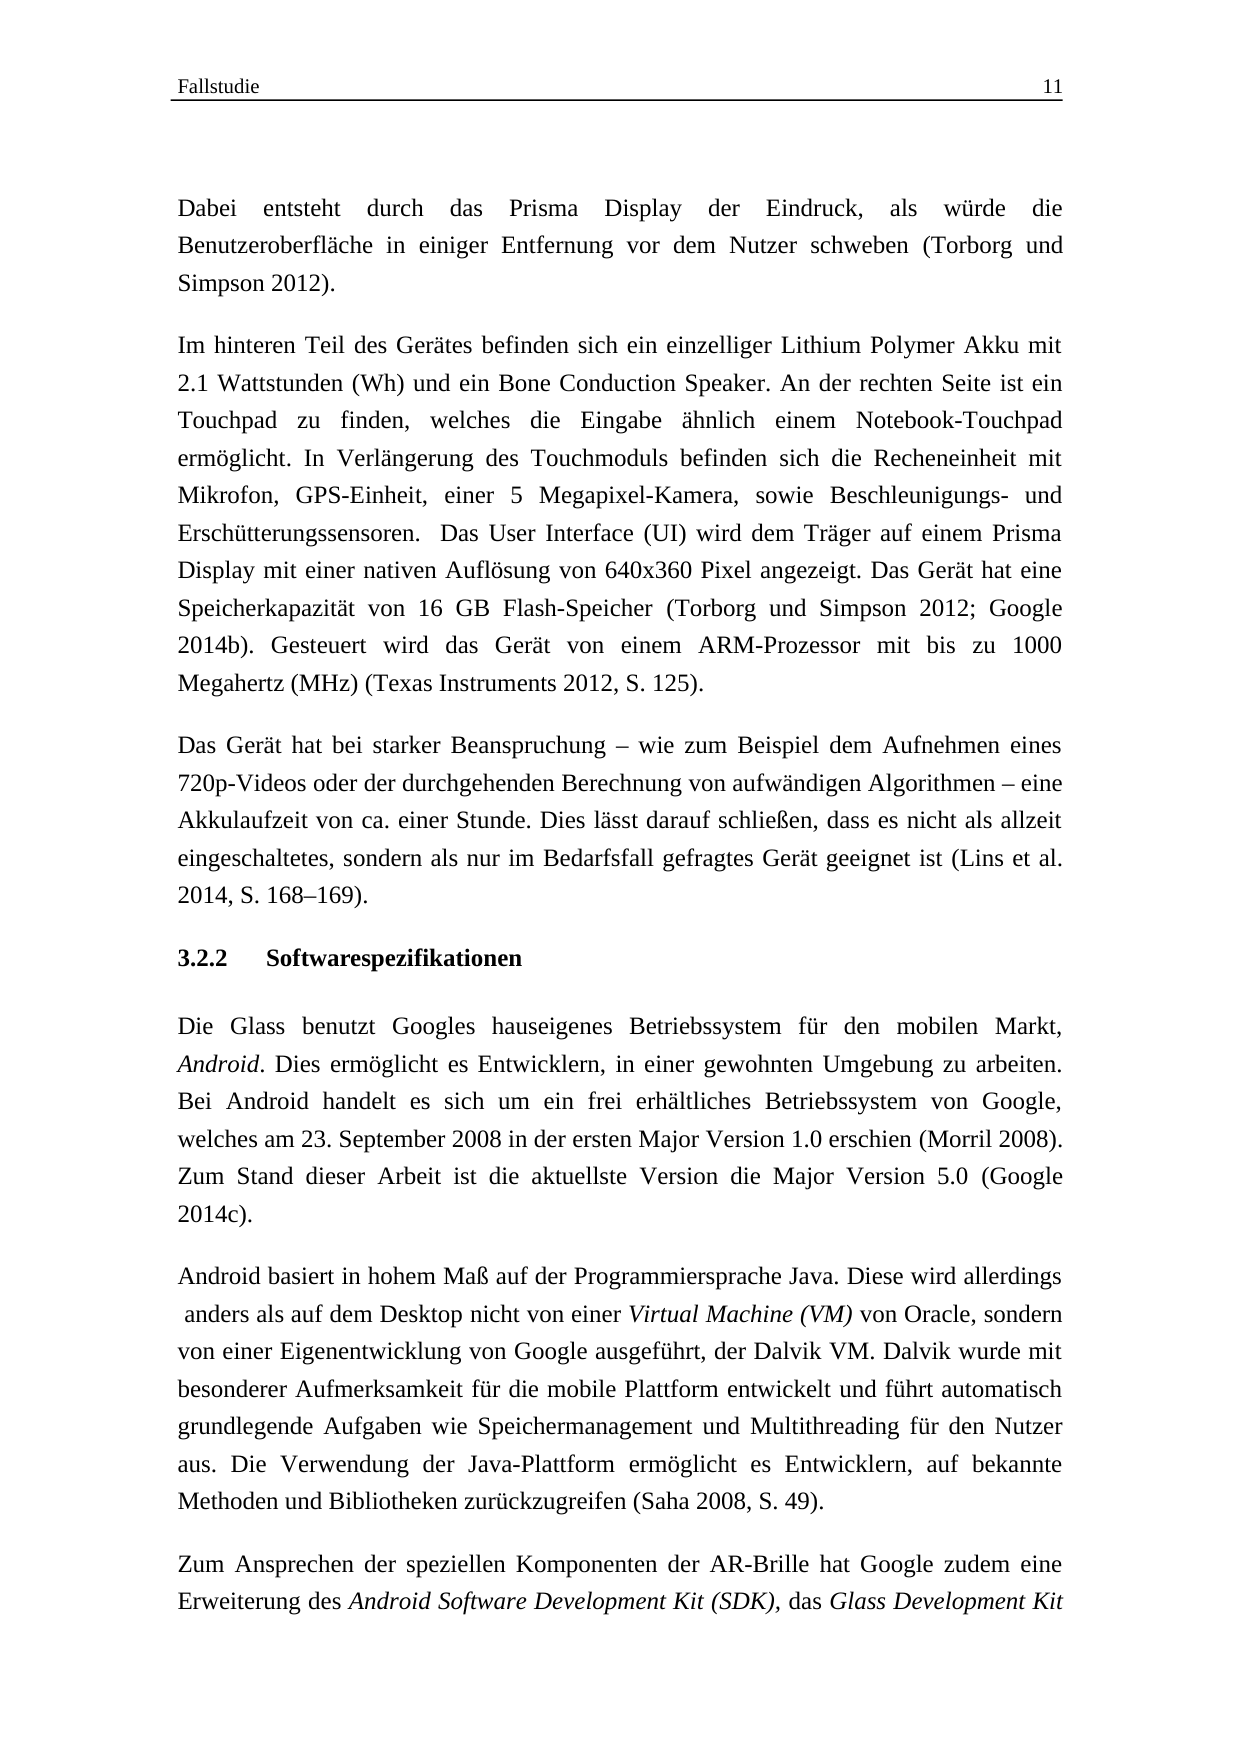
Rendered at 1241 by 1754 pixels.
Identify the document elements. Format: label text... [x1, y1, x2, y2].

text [177, 1540, 1063, 1615]
text Android basiert in hohem Maß auf der Programmiersprache Java. Diese wird allerdings anders als auf dem Desktop nicht von einer Virtual Machine (VM) von Oracle, sondern von einer Eigenentwicklung von Google ausgeführt, der Dalvik VM. Dalvik wurde mit besonderer Aufmerksamkeit für die mobile Plattform entwickelt und führt automatisch grundlegende Aufgaben wie Speichermanagement und Multithreading für den Nutzer aus. Die Verwendung der Java-Plattform ermöglicht es Entwicklern, auf bekannte Methoden und Bibliotheken zurückzugreifen (Saha 2008, S. 49). [177, 1252, 1063, 1515]
text Die Glass benutzt Googles hauseigenes Betriebssystem für den mobilen Markt, Android. Dies ermöglicht es Entwicklern, in einer gewohnten Umgebung zu arbeiten. Bei Android handelt es sich um ein frei erhältliches Betriebssystem von Google, welches am 23. September 2008 in der ersten Major Version 1.0 erschien (Morril 2008). Zum Stand dieser Arbeit ist die aktuellste Version die Major Version 5.0 (Google 2014c). [177, 1002, 1063, 1227]
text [177, 184, 1063, 297]
text Das Gerät hat bei starker Beanspruchung – wie zum Beispiel dem Aufnehmen eines 720p-Videos oder der durchgehenden Berechnung von aufwändigen Algorithmen – eine Akkulaufzeit von ca. einer Stunde. Dies lässt darauf schließen, dass es nicht als allzeit eingeschaltetes, sondern als nur im Bedarfsfall gefragtes Gerät geeignet ist (Lins et al. 2014, S. 168–169). [177, 722, 1063, 909]
subtitle Softwarespezifikationen [177, 943, 1063, 971]
text Im hinteren Teil des Gerätes befinden sich ein einzelliger Lithium Polymer Akku mit 2.1 Wattstunden (Wh) und ein Bone Conduction Speaker. An der rechten Seite ist ein Touchpad zu finden, welches die Eingabe ähnlich einem Notebook-Touchpad ermöglicht. In Verlängerung des Touchmoduls befinden sich die Recheneinheit mit Mikrofon, GPS-Einheit, einer 5 Megapixel-Kamera, sowie Beschleunigungs- und Erschütterungssensoren. Das User Interface (UI) wird dem Träger auf einem Prisma Display mit einer nativen Auflösung von 640x360 Pixel angezeigt. Das Gerät hat eine Speicherkapazität von 16 GB Flash-Speicher (Torborg und Simpson 2012; Google 2014b). Gesteuert wird das Gerät von einem ARM-Prozessor mit bis zu 1000 Megahertz (MHz) (Texas Instruments 2012, S. 125). [177, 322, 1063, 697]
